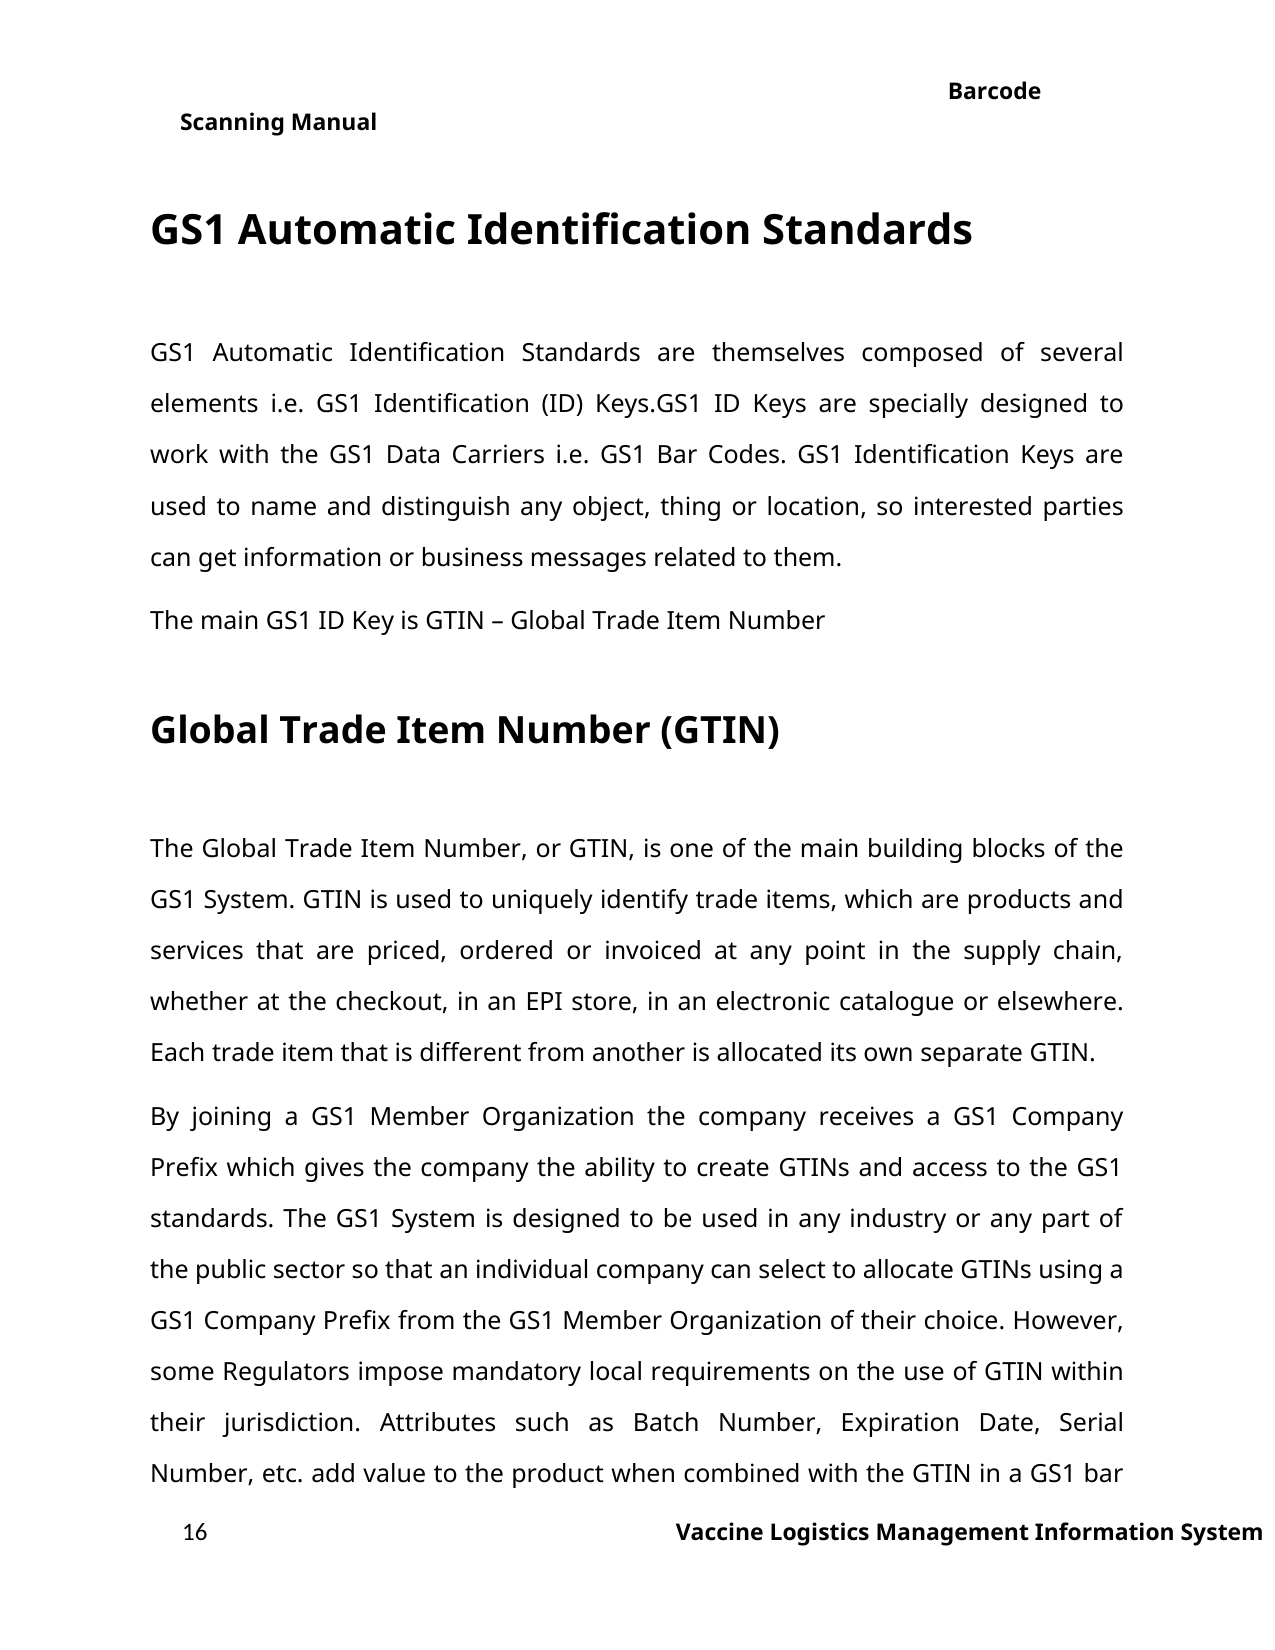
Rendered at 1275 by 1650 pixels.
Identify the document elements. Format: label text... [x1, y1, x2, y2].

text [150, 1098, 1125, 1489]
text The Global Trade Item Number, or GTIN, is one of the main building blocks of the GS1 System. GTIN is used to uniquely identify trade items, which are products and services that are priced, ordered or invoiced at any point in the supply chain, whether at the checkout, in an EPI store, in an electronic catalogue or elsewhere. Each trade item that is different from another is allocated its own separate GTIN. [150, 830, 1125, 1069]
subtitle Global Trade Item Number (GTIN) [150, 704, 1125, 755]
subtitle GS1 Automatic Identification Standards [150, 200, 1125, 257]
text GS1 Automatic Identification Standards are themselves composed of several elements i.e. GS1 Identification (ID) Keys.GS1 ID Keys are specially designed to work with the GS1 Data Carriers i.e. GS1 Bar Codes. GS1 Identification Keys are used to name and distinguish any object, thing or location, so interested parties can get information or business messages related to them. [150, 335, 1125, 573]
text The main GS1 ID Key is GTIN – Global Trade Item Number [150, 603, 1125, 637]
